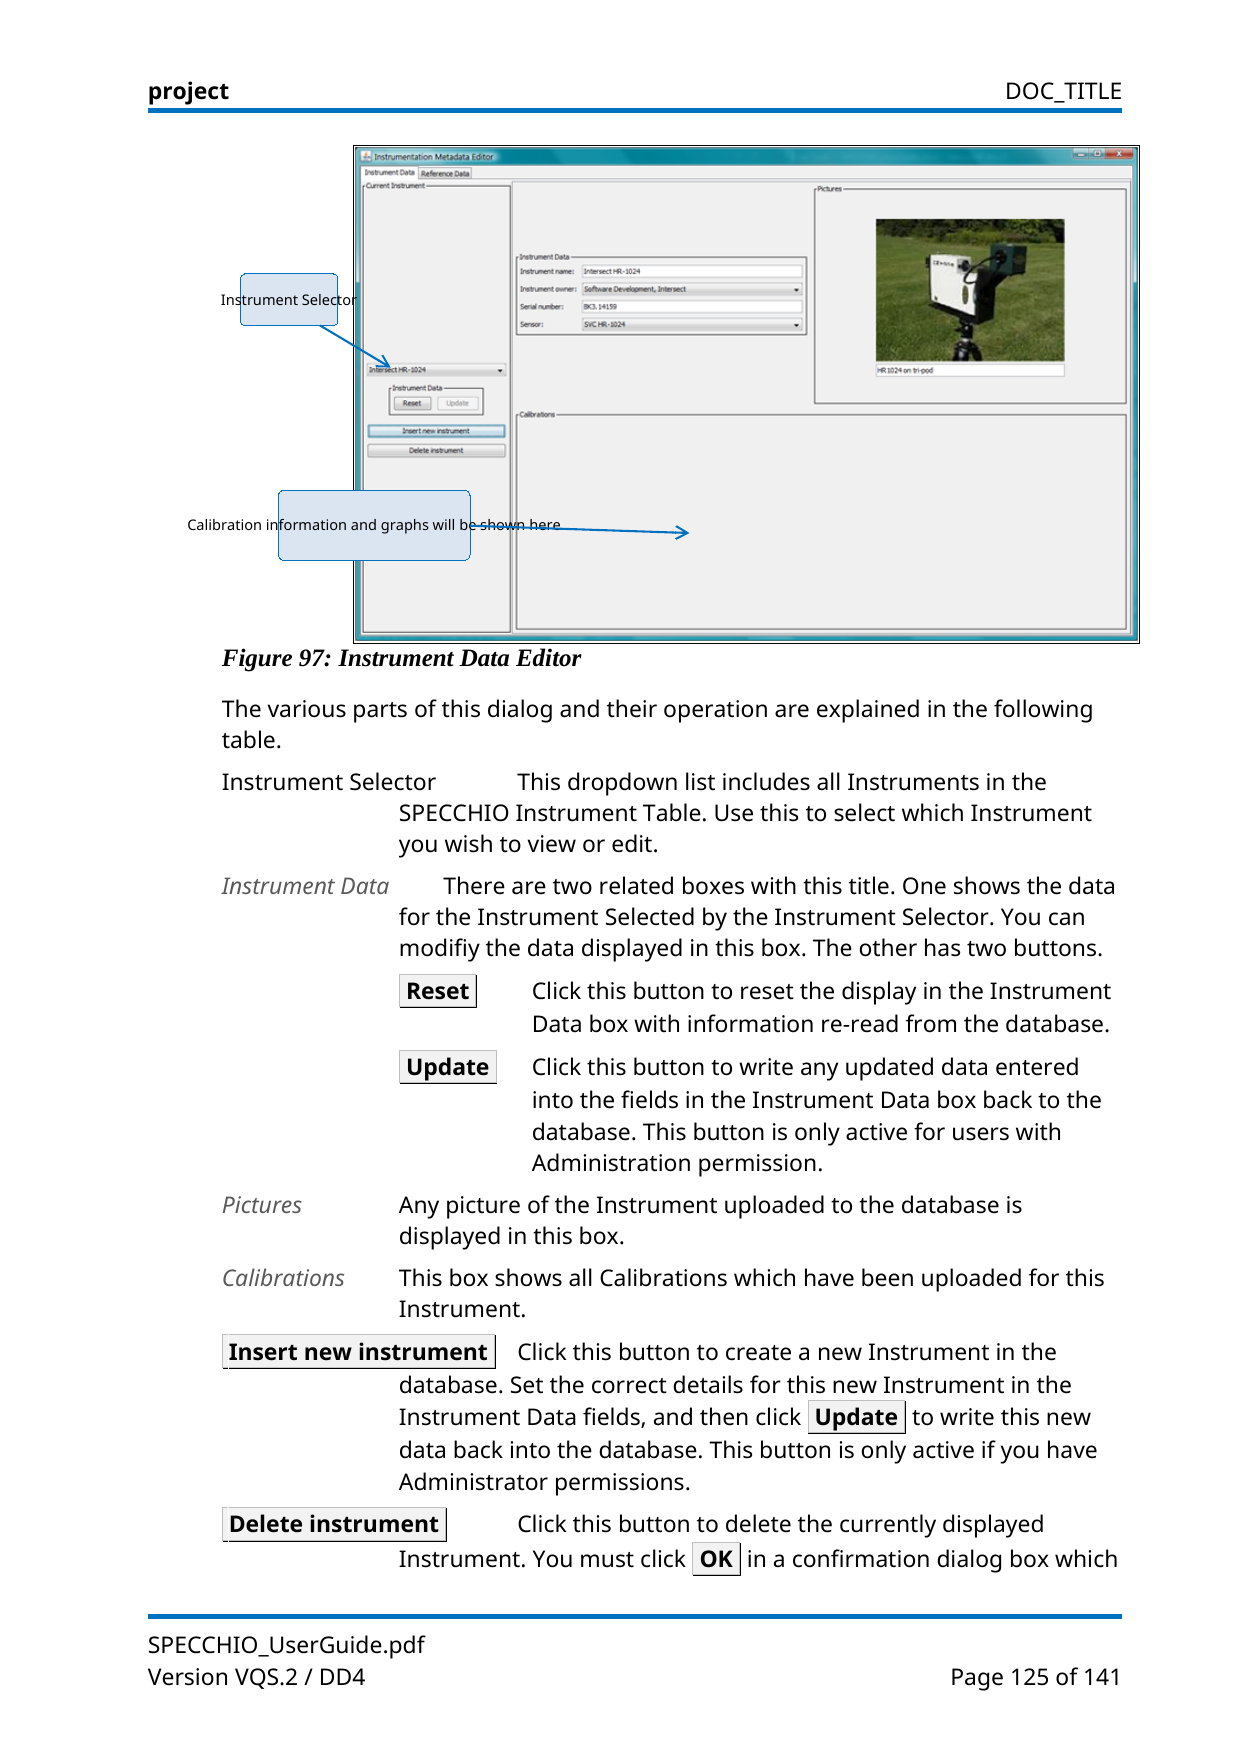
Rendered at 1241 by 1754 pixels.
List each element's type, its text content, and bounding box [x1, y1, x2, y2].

text Insert new instrument Click this button to create a new Instrument in the database. Set the correct details for this new Instrument in the Instrument Data fields, and then click Update to write this new data back into the database. This button is only active if you have Administrator permissions. [222, 1334, 1122, 1497]
text Update Click this button to write any updated data entered into the fields in the Instrument Data box back to the database. This button is only active for users with Administration permission. [399, 1050, 1122, 1178]
text The various parts of this dialog and their operation are explained in the following table. [222, 693, 1122, 755]
text Reset Click this button to reset the display in the Instrument Data box with information re-read from the database. [399, 974, 1122, 1039]
picture [354, 146, 1139, 643]
text Instrument Data There are two related boxes with this title. One shows the data for the Instrument Selected by the Instrument Selector. You can modifiy the data displayed in this box. The other has two buttons. [222, 870, 1122, 963]
text Calibrations This box shows all Calibrations which have been uploaded for this Instrument. [222, 1261, 1122, 1324]
text Pictures Any picture of the Instrument uploaded to the database is displayed in this box. [222, 1188, 1122, 1251]
text Instrument Selector This dropdown list includes all Instruments in the SPECCHIO Instrument Table. Use this to select which Instrument you wish to view or edit. [222, 766, 1122, 859]
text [222, 1507, 1122, 1576]
text Figure 97: Instrument Data Editor [222, 643, 1122, 672]
